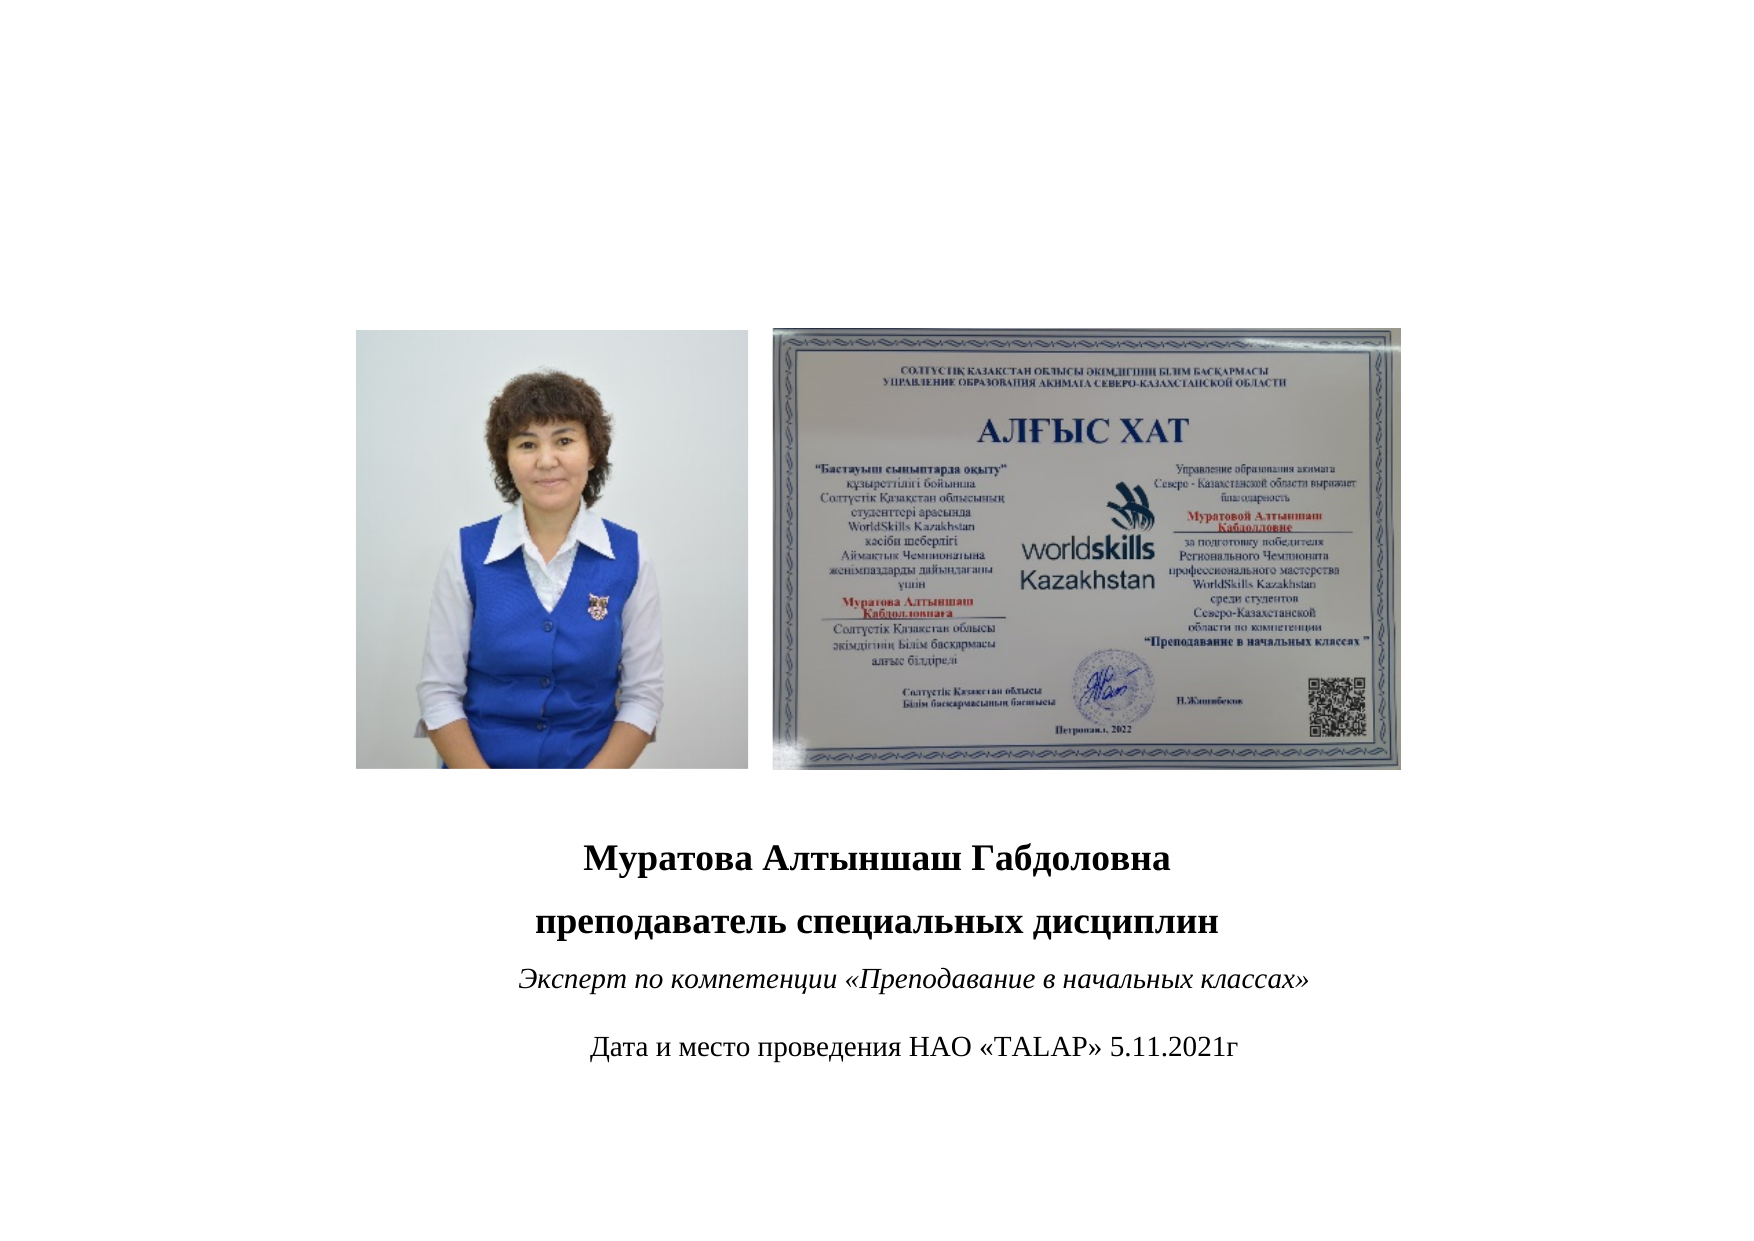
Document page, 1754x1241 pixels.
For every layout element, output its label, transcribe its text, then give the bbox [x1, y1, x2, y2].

picture [356, 330, 749, 768]
text преподаватель специальных дисциплин [118, 898, 1636, 941]
list Эксперт по компетенции «Преподавание в начальных классах» [118, 962, 1636, 995]
list Дата и место проведения НАО «TALAP» 5.11.2021г [118, 1029, 1636, 1062]
text Муратова Алтыншаш Габдоловна [118, 835, 1636, 878]
picture [772, 328, 1401, 770]
